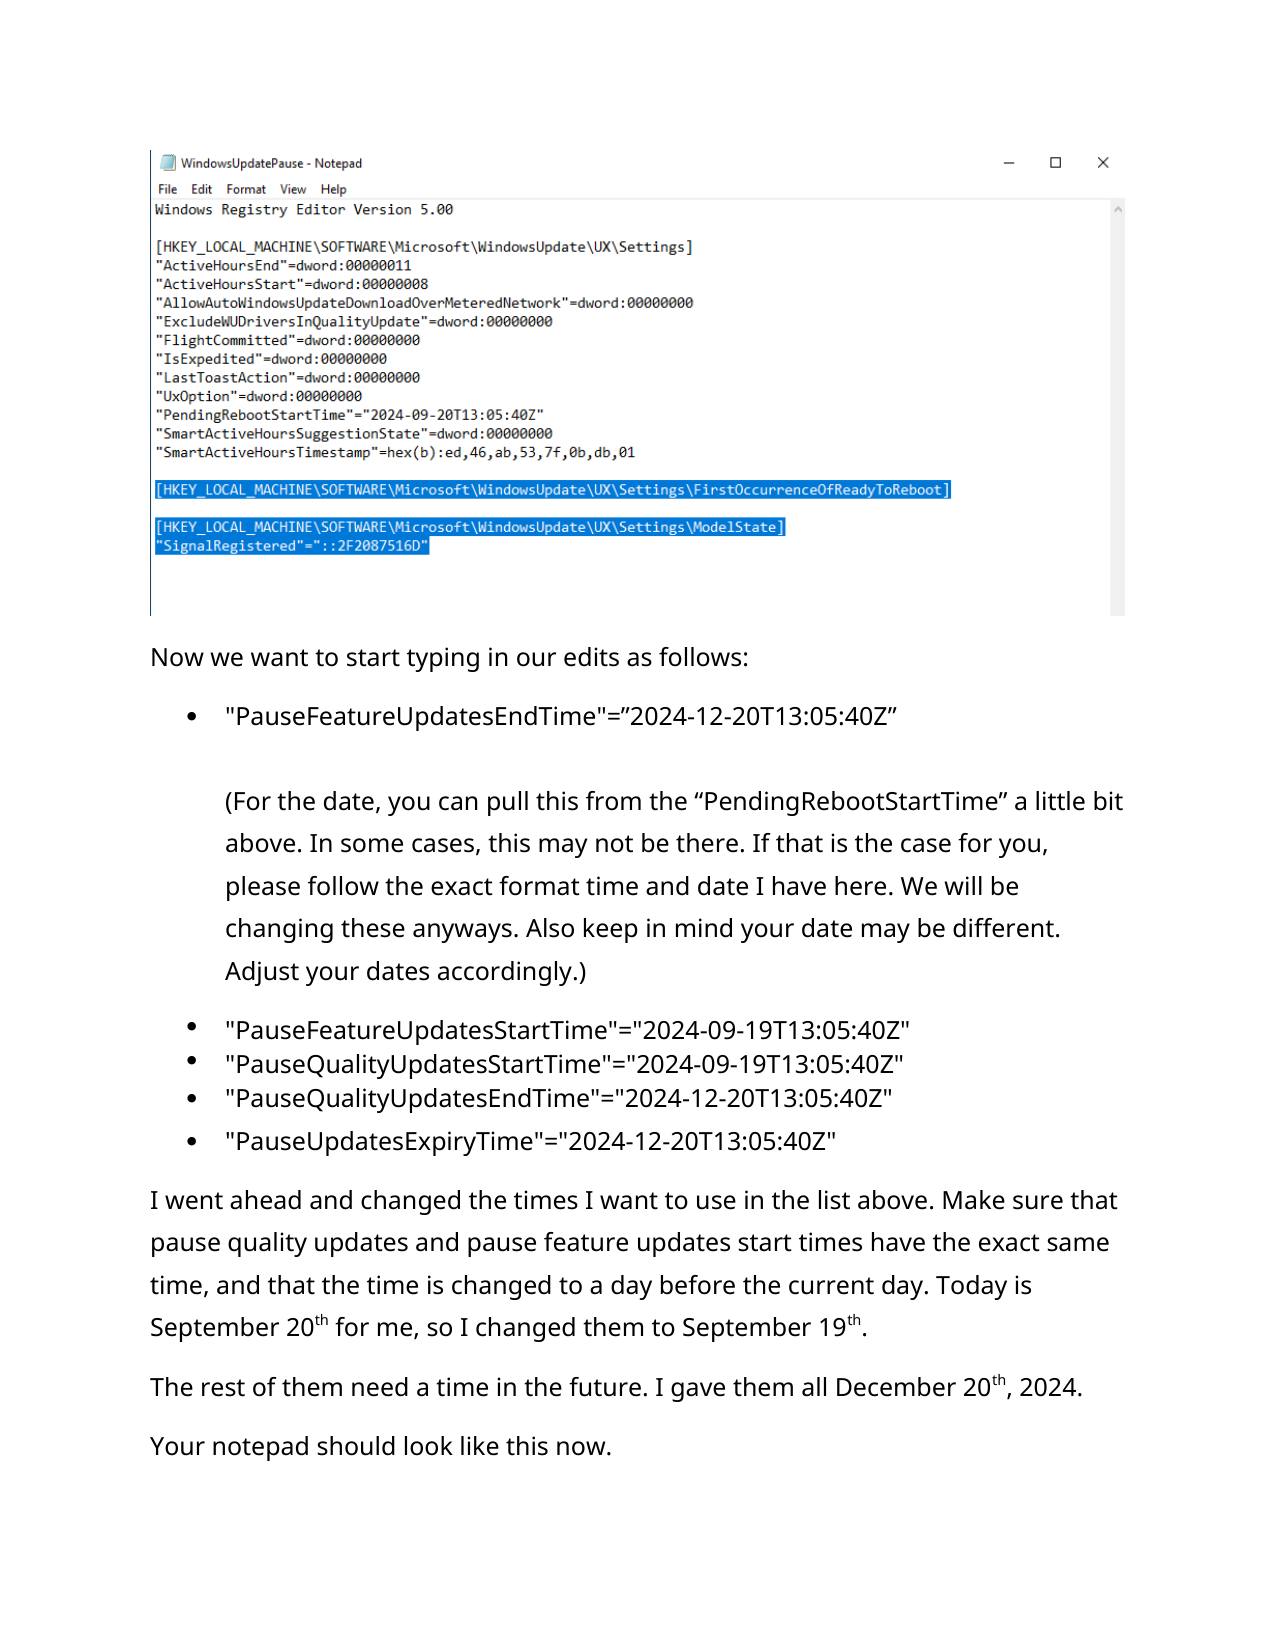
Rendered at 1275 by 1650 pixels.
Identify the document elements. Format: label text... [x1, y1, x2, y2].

list "PauseQualityUpdatesStartTime"="2024-09-19T13:05:40Z" [187, 1047, 1125, 1081]
text The rest of them need a time in the future. I gave them all December 20th, 2024. [150, 1369, 1125, 1403]
list "PauseFeatureUpdatesStartTime"="2024-09-19T13:05:40Z" [187, 1013, 1125, 1047]
list "PauseQualityUpdatesEndTime"="2024-12-20T13:05:40Z" [187, 1081, 1125, 1115]
picture [150, 150, 1125, 616]
list "PauseUpdatesExpiryTime"="2024-12-20T13:05:40Z" [187, 1123, 1125, 1157]
text Now we want to start typing in our edits as follows: [150, 639, 1125, 673]
text Your notepad should look like this now. [150, 1428, 1125, 1462]
list (For the date, you can pull this from the “PendingRebootStartTime” a little bit above. In some cases, this may not be there. If that is the case for you, please follow the exact format time and date I have here. We will be changing these anyways. Also keep in mind your date may be different. Adjust your dates accordingly.) [225, 783, 1125, 988]
text I went ahead and changed the times I want to use in the list above. Make sure that pause quality updates and pause feature updates start times have the exact same time, and that the time is changed to a day before the current day. Today is September 20th for me, so I changed them to September 19th. [150, 1182, 1125, 1344]
list "PauseFeatureUpdatesEndTime"=”2024-12-20T13:05:40Z” [187, 698, 1125, 733]
